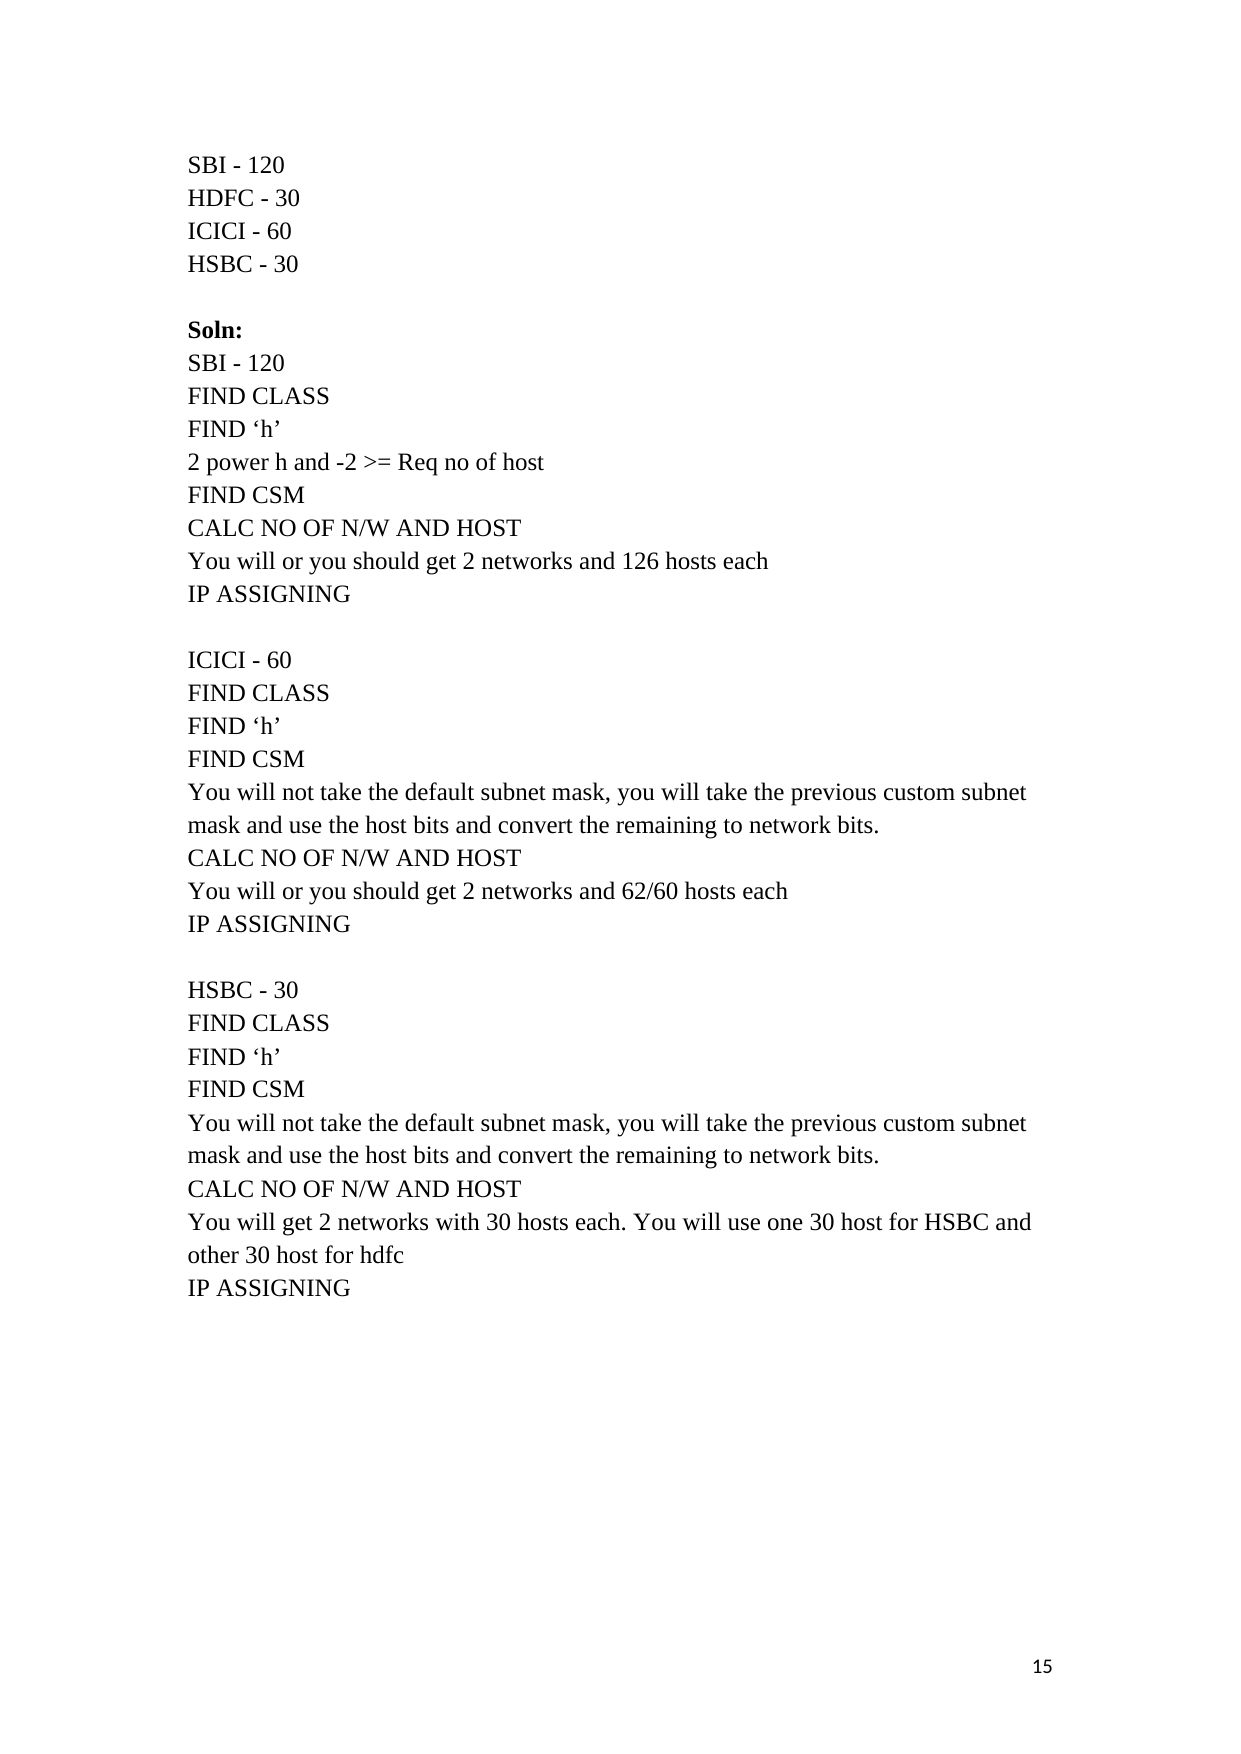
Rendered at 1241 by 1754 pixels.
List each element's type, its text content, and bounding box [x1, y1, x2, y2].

text CALC NO OF N/W AND HOST [187, 843, 1053, 872]
text mask and use the host bits and convert the remaining to network bits. [187, 810, 1053, 839]
text FIND CSM [187, 480, 1053, 509]
text CALC NO OF N/W AND HOST [187, 513, 1053, 542]
text IP ASSIGNING [187, 1273, 1053, 1301]
text FIND ‘h’ [187, 711, 1053, 740]
text HSBC - 30 [187, 249, 1053, 278]
text mask and use the host bits and convert the remaining to network bits. [187, 1141, 1053, 1169]
text CALC NO OF N/W AND HOST [187, 1174, 1053, 1202]
text You will or you should get 2 networks and 62/60 hosts each [187, 876, 1053, 905]
text ICICI - 60 [187, 216, 1053, 245]
text HDFC - 30 [187, 183, 1053, 212]
text ICICI - 60 [187, 645, 1053, 674]
text FIND CLASS [187, 678, 1053, 707]
text FIND CSM [187, 1074, 1053, 1103]
text You will not take the default subnet mask, you will take the previous custom subnet [187, 777, 1053, 806]
text FIND CLASS [187, 1008, 1053, 1037]
text FIND ‘h’ [187, 414, 1053, 443]
text FIND CSM [187, 744, 1053, 773]
text IP ASSIGNING [187, 909, 1053, 938]
text Soln: [187, 315, 1053, 344]
text 2 power h and -2 >= Req no of host [187, 447, 1053, 476]
text SBI - 120 [187, 150, 1053, 179]
text You will not take the default subnet mask, you will take the previous custom subnet [187, 1108, 1053, 1136]
text HSBC - 30 [187, 976, 1053, 1004]
text FIND ‘h’ [187, 1042, 1053, 1070]
text other 30 host for hdfc [187, 1240, 1053, 1268]
text You will get 2 networks with 30 hosts each. You will use one 30 host for HSBC and [187, 1207, 1053, 1235]
text IP ASSIGNING [187, 579, 1053, 608]
text FIND CLASS [187, 381, 1053, 410]
text SBI - 120 [187, 348, 1053, 377]
text You will or you should get 2 networks and 126 hosts each [187, 546, 1053, 575]
